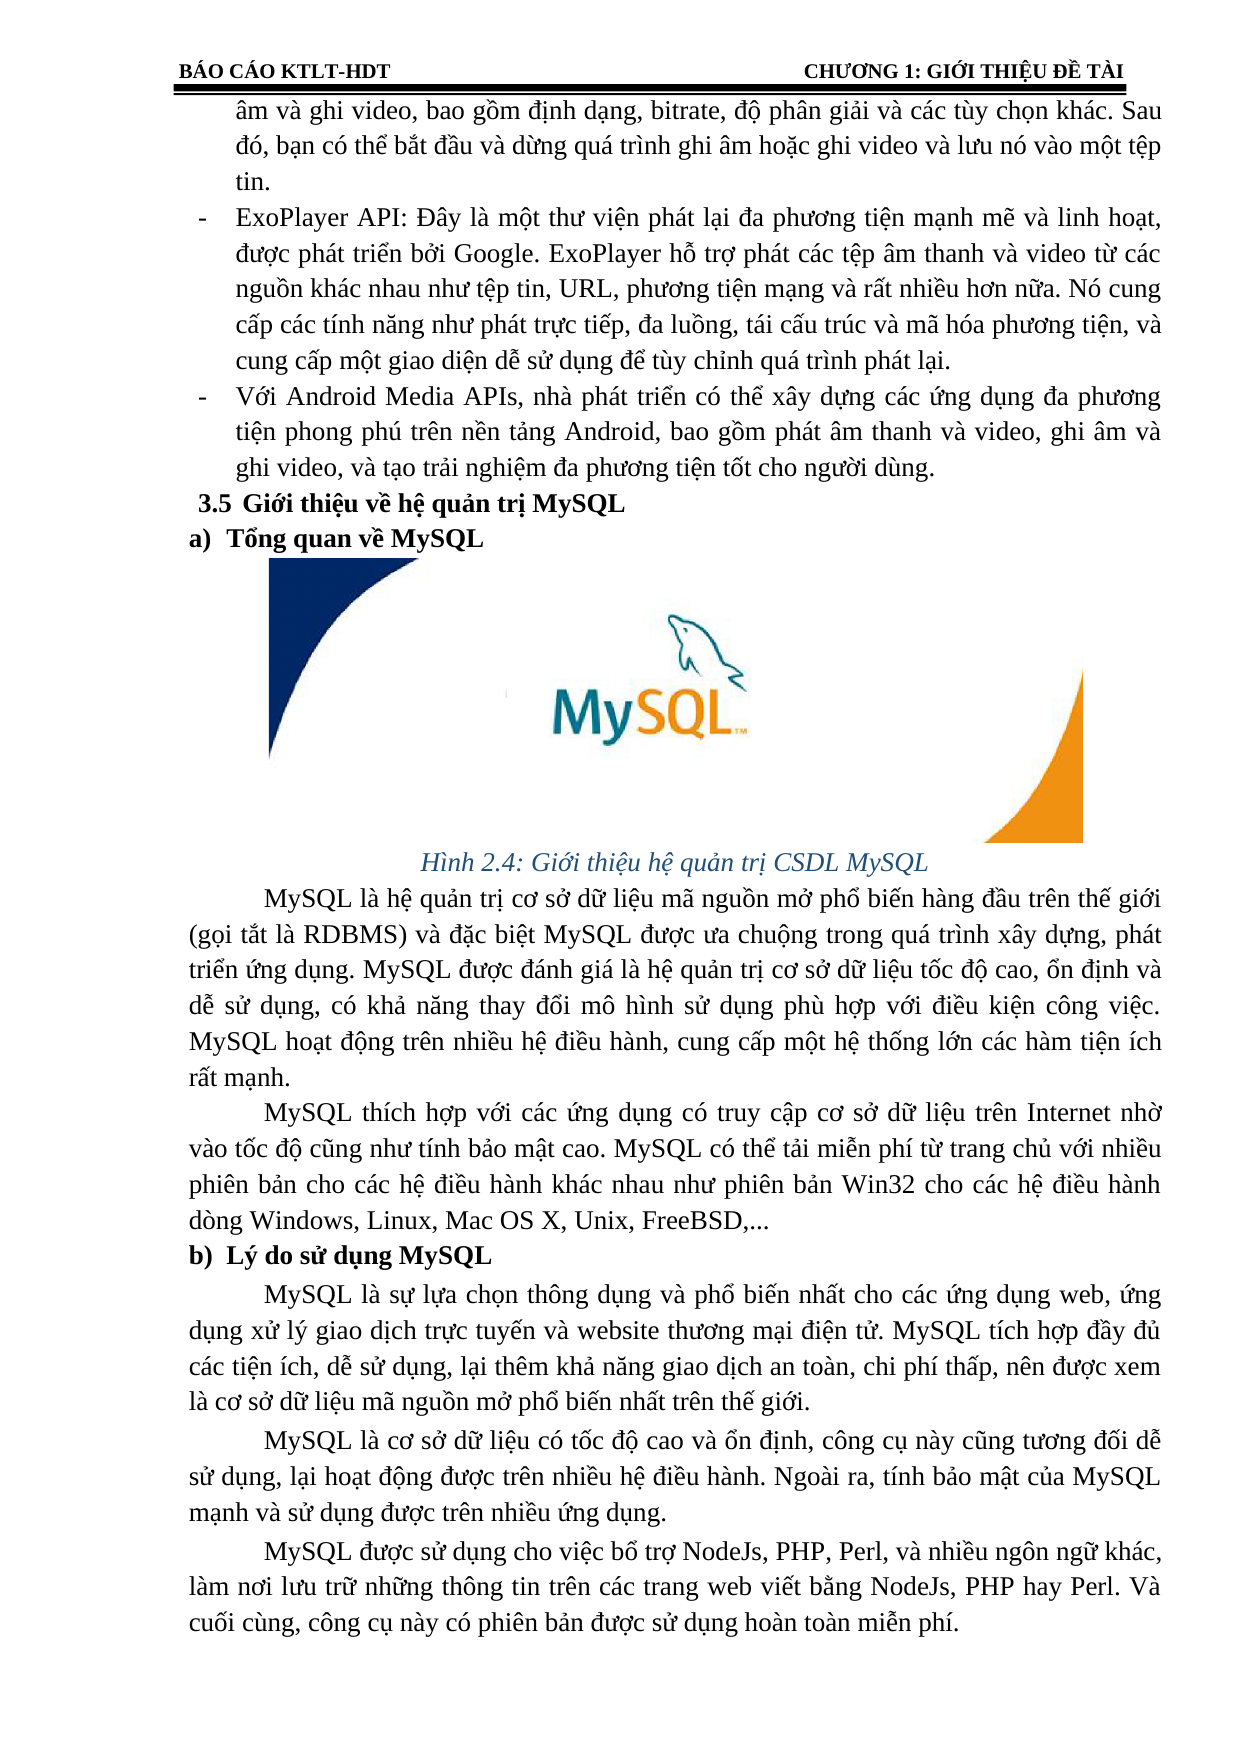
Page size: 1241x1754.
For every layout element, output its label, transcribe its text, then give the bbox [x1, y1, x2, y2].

text MySQL thích hợp với các ứng dụng có truy cập cơ sở dữ liệu trên Internet nhờ vào tốc độ cũng như tính bảo mật cao. MySQL có thể tải miễn phí từ trang chủ với nhiều phiên bản cho các hệ điều hành khác nhau như phiên bản Win32 cho các hệ điều hành dòng Windows, Linux, Mac OS X, Unix, FreeBSD,... [188, 1097, 1163, 1235]
list Tổng quan về MySQL [188, 522, 1163, 554]
text MySQL là hệ quản trị cơ sở dữ liệu mã nguồn mở phổ biến hàng đầu trên thế giới (gọi tắt là RDBMS) và đặc biệt MySQL được ưa chuộng trong quá trình xây dựng, phát triển ứng dụng. MySQL được đánh giá là hệ quản trị cơ sở dữ liệu tốc độ cao, ổn định và dễ sử dụng, có khả năng thay đổi mô hình sử dụng phù hợp với điều kiện công việc. MySQL hoạt động trên nhiều hệ điều hành, cung cấp một hệ thống lớn các hàm tiện ích rất mạnh. [188, 882, 1163, 1092]
text MySQL được sử dụng cho việc bổ trợ NodeJs, PHP, Perl, và nhiều ngôn ngữ khác, làm nơi lưu trữ những thông tin trên các trang web viết bằng NodeJs, PHP hay Perl. Và cuối cùng, công cụ này có phiên bản được sử dụng hoàn toàn miễn phí. [188, 1535, 1163, 1637]
text MySQL là sự lựa chọn thông dụng và phổ biến nhất cho các ứng dụng web, ứng dụng xử lý giao dịch trực tuyến và website thương mại điện tử. MySQL tích hợp đầy đủ các tiện ích, dễ sử dụng, lại thêm khả năng giao dịch an toàn, chi phí thấp, nên được xem là cơ sở dữ liệu mã nguồn mở phổ biến nhất trên thế giới. [188, 1278, 1163, 1417]
text MySQL là cơ sở dữ liệu có tốc độ cao và ổn định, công cụ này cũng tương đối dễ sử dụng, lại hoạt động được trên nhiều hệ điều hành. Ngoài ra, tính bảo mật của MySQL mạnh và sử dụng được trên nhiều ứng dụng. [188, 1424, 1163, 1527]
picture [268, 558, 1083, 843]
list Với Android Media APIs, nhà phát triển có thể xây dựng các ứng dụng đa phương tiện phong phú trên nền tảng Android, bao gồm phát âm thanh và video, ghi âm và ghi video, và tạo trải nghiệm đa phương tiện tốt cho người dùng. [198, 379, 1163, 482]
text Hình 2.4: Giới thiệu hệ quản trị CSDL MySQL [188, 846, 1163, 878]
list ExoPlayer API: Đây là một thư viện phát lại đa phương tiện mạnh mẽ và linh hoạt, được phát triển bởi Google. ExoPlayer hỗ trợ phát các tệp âm thanh và video từ các nguồn khác nhau như tệp tin, URL, phương tiện mạng và rất nhiều hơn nữa. Nó cung cấp các tính năng như phát trực tiếp, đa luồng, tái cấu trúc và mã hóa phương tiện, và cung cấp một giao diện dễ sử dụng để tùy chỉnh quá trình phát lại. [198, 201, 1163, 375]
list Giới thiệu về hệ quản trị MySQL [198, 487, 1163, 518]
text âm và ghi video, bao gồm định dạng, bitrate, độ phân giải và các tùy chọn khác. Sau đó, bạn có thể bắt đầu và dừng quá trình ghi âm hoặc ghi video và lưu nó vào một tệp tin. [235, 94, 1163, 196]
list Lý do sử dụng MySQL [188, 1239, 1163, 1271]
